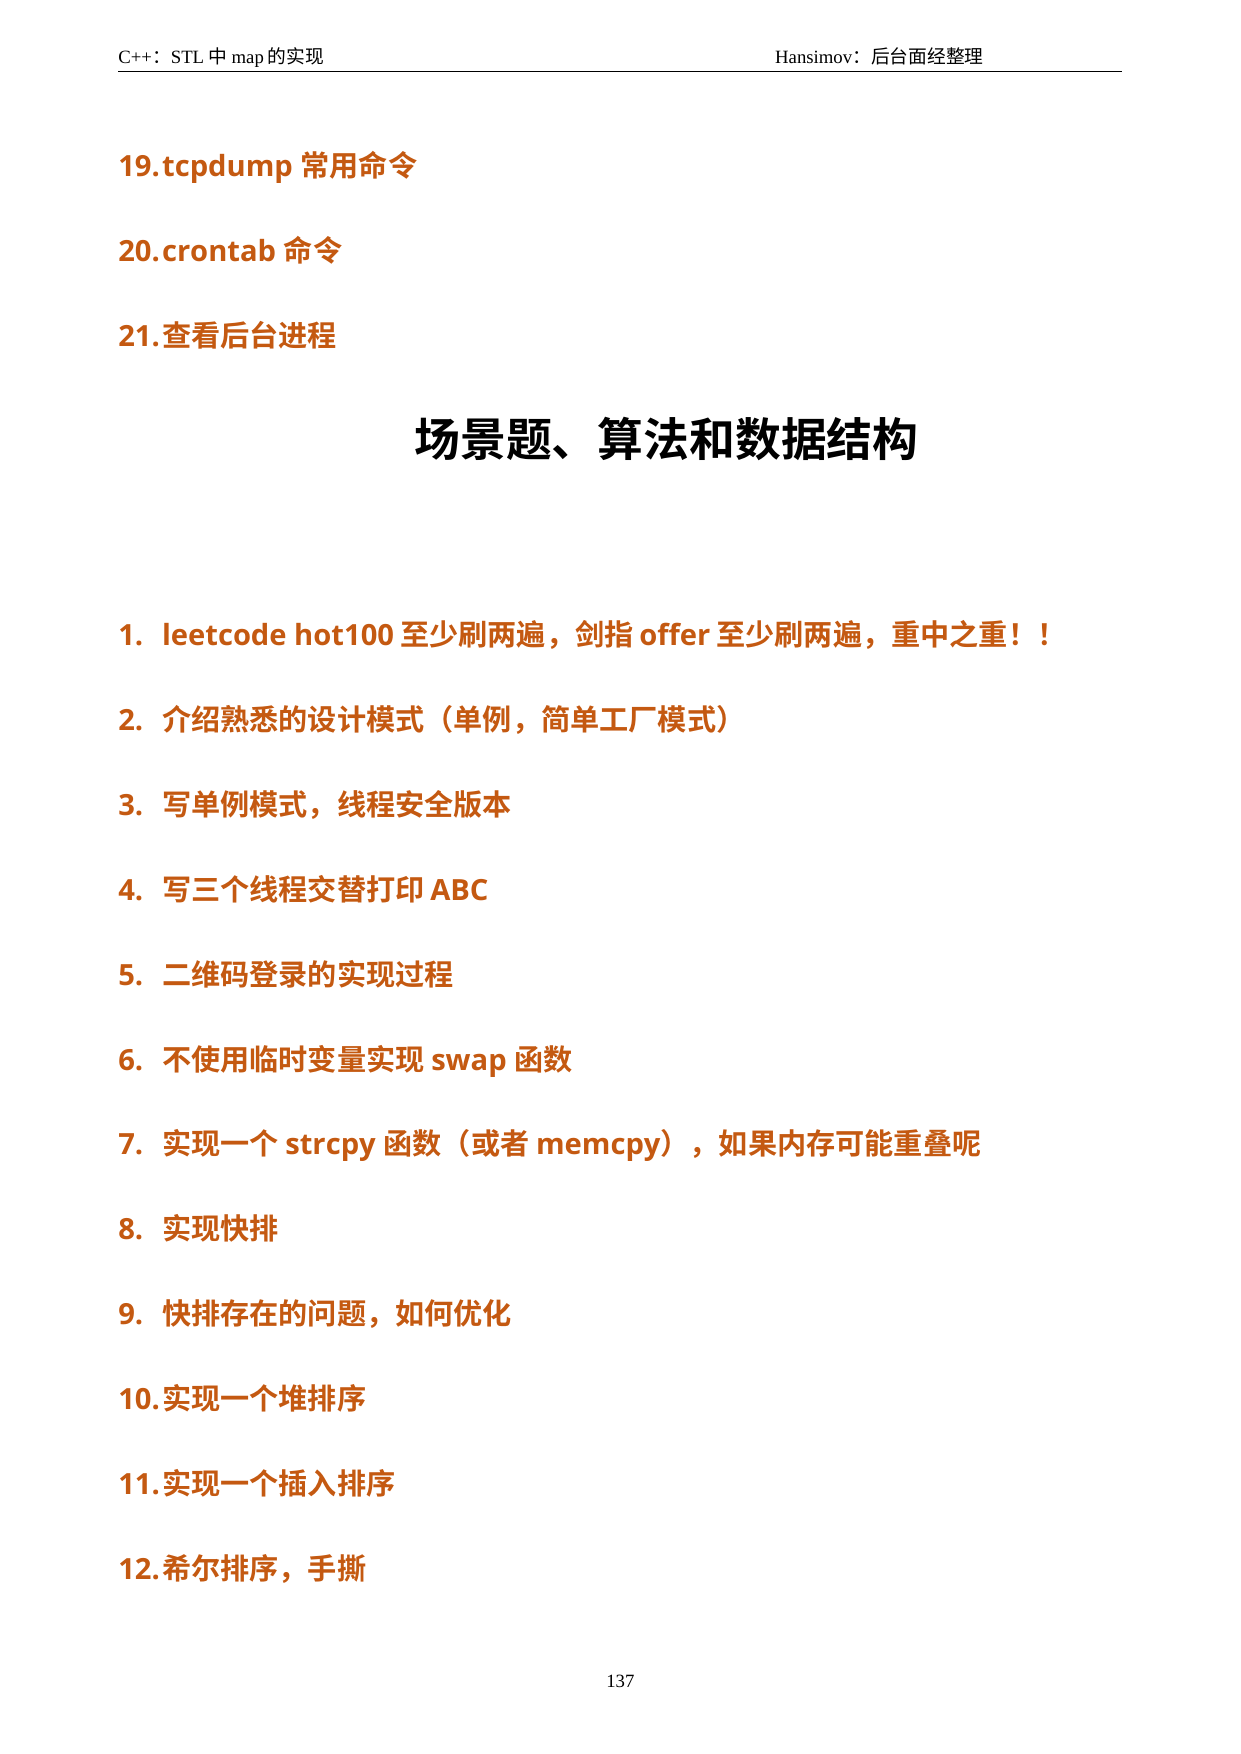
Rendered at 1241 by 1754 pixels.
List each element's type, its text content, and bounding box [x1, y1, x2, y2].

subtitle 场景题、算法和数据结构 [118, 403, 1122, 471]
subtitle 写单例模式，线程安全版本 [118, 769, 1122, 837]
subtitle leetcode hot100至少刷两遍，剑指offer至少刷两遍，重中之重！！ [118, 599, 1097, 667]
subtitle 介绍熟悉的设计模式（单例，简单工厂模式） [118, 684, 1122, 752]
subtitle 实现一个堆排序 [118, 1363, 1122, 1431]
subtitle 希尔排序，手撕 [118, 1533, 1122, 1601]
subtitle 实现一个插入排序 [118, 1448, 1122, 1516]
subtitle 快排存在的问题，如何优化 [118, 1278, 1122, 1346]
subtitle crontab 命令 [118, 215, 1097, 283]
subtitle 实现快排 [118, 1193, 1122, 1261]
subtitle 写三个线程交替打印ABC [118, 853, 1122, 921]
subtitle 查看后台进程 [118, 300, 1097, 368]
subtitle 不使用临时变量实现 swap 函数 [118, 1023, 1122, 1091]
subtitle tcpdump 常用命令 [118, 130, 1097, 198]
subtitle 实现一个 strcpy 函数（或者 memcpy），如果内存可能重叠呢 [118, 1108, 1122, 1176]
subtitle 二维码登录的实现过程 [118, 938, 1122, 1006]
